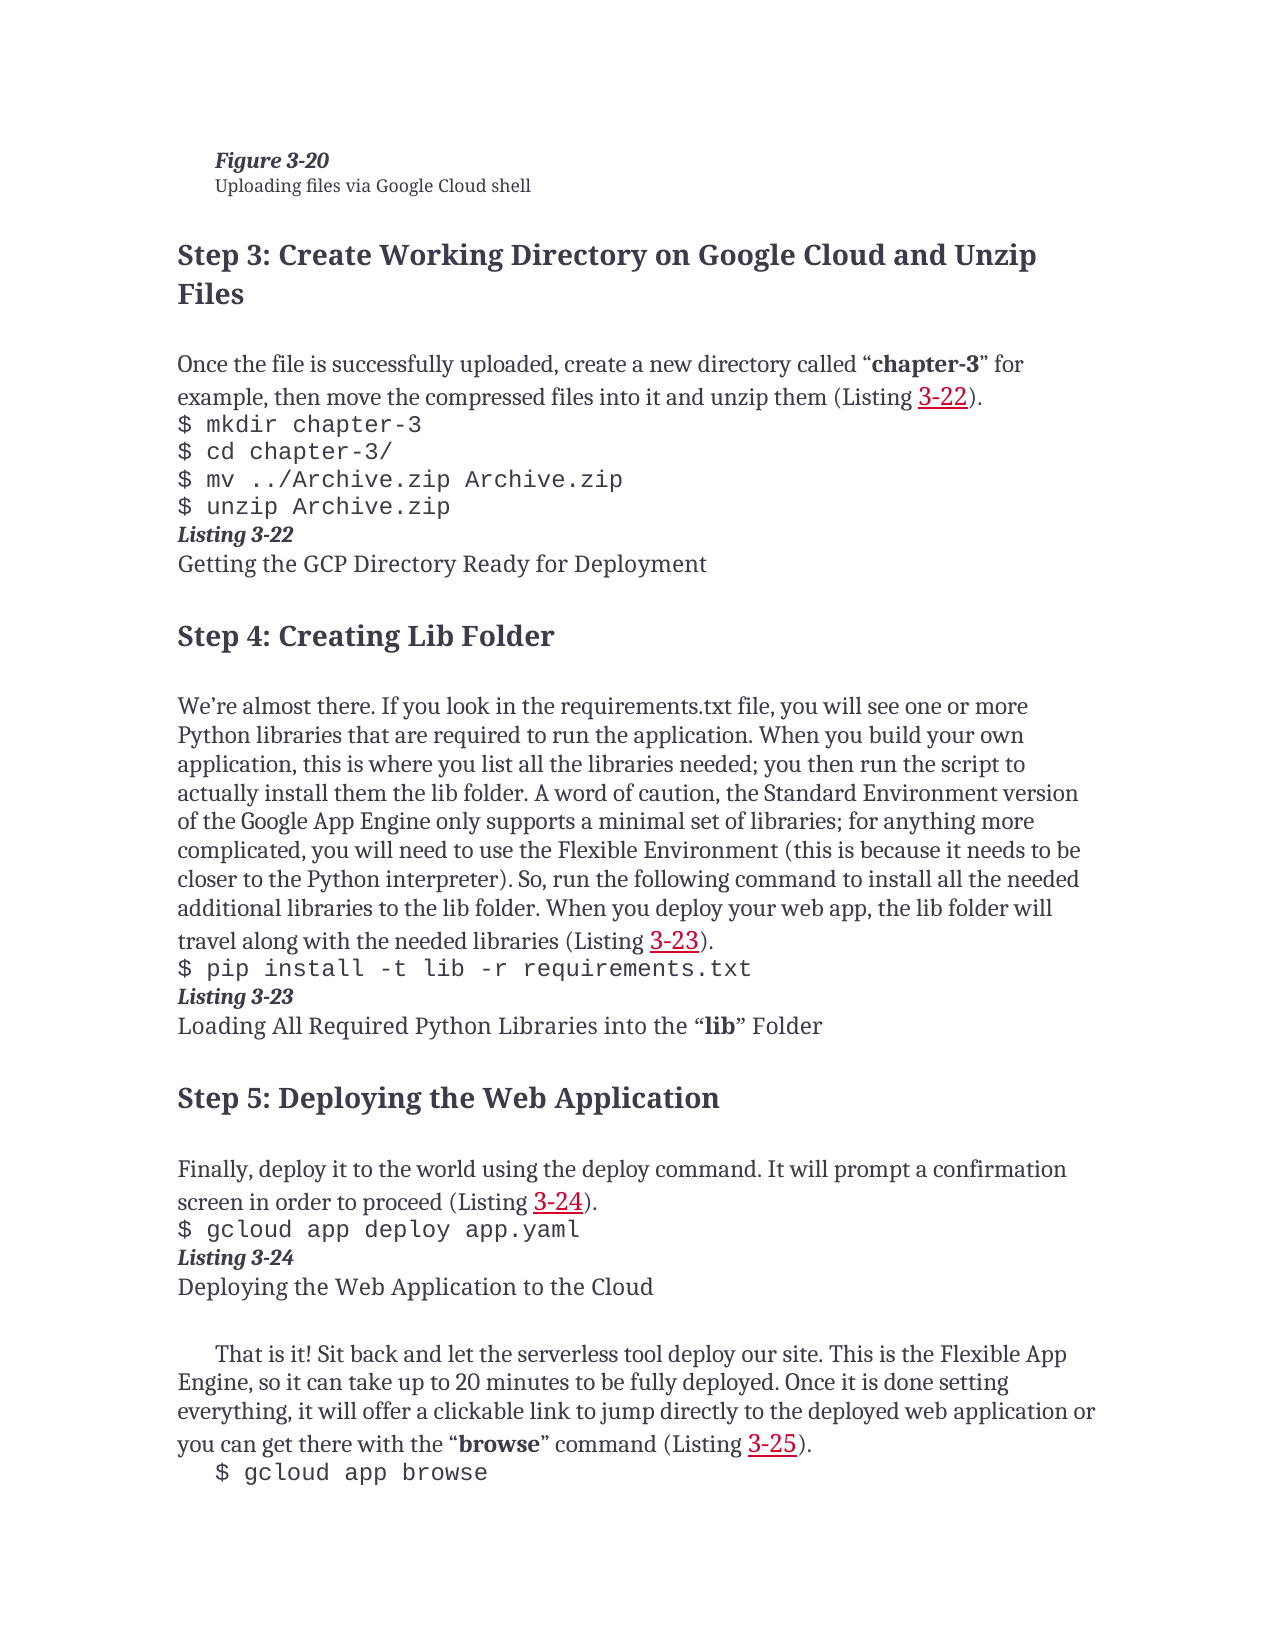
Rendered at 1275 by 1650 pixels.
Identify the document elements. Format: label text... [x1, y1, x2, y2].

text Loading All Required Python Libraries into the “lib” Folder [177, 1010, 1098, 1041]
text Step 5: Deploying the Web Application [177, 1079, 1098, 1117]
text Step 4: Creating Lib Folder [177, 616, 1098, 655]
text $ unzip Archive.zip [177, 494, 1098, 521]
text That is it! Sit back and let the serverless tool deploy our site. This is the Flexible App Engine, so it can take up to 20 minutes to be fully deployed. Once it is done setting everything, it will offer a clickable link to jump directly to the deployed web application or you can get there with the “browse” command (Listing 3-25). [177, 1339, 1098, 1460]
text Once the file is successfully uploaded, create a new directory called “chapter-3” for example, then move the compressed files into it and unzip them (Listing 3-22). [177, 350, 1098, 413]
text $ pip install -t lib -r requirements.txt [177, 956, 1098, 983]
text $ gcloud app browse [177, 1460, 1098, 1487]
text Step 3: Create Working Directory on Google Cloud and Unzip Files [177, 236, 1098, 312]
text Finally, deploy it to the world using the deploy command. It will prompt a confirmation screen in order to proceed (Listing 3-24). [177, 1154, 1098, 1217]
text Listing 3-22 [177, 521, 1098, 548]
text Uploading files via Google Cloud shell [177, 174, 1098, 198]
text Deploying the Web Application to the Cloud [177, 1271, 1098, 1302]
text $ gcloud app deploy app.yaml [177, 1217, 1098, 1244]
text Listing 3-23 [177, 983, 1098, 1010]
text Listing 3-24 [177, 1244, 1098, 1271]
text $ cd chapter-3/ [177, 440, 1098, 467]
text Getting the GCP Directory Ready for Deployment [177, 548, 1098, 579]
text Figure 3-20 [177, 148, 1098, 174]
text We’re almost there. If you look in the requirements.txt file, you will see one or more Python libraries that are required to run the application. When you build your own application, this is where you list all the libraries needed; you then run the script to actually install them the lib folder. A word of caution, the Standard Environment version of the Google App Engine only supports a minimal set of libraries; for anything more complicated, you will need to use the Flexible Environment (this is because it needs to be closer to the Python interpreter). So, run the following command to install all the needed additional libraries to the lib folder. When you deploy your web app, the lib folder will travel along with the needed libraries (Listing 3-23). [177, 692, 1098, 956]
text $ mv ../Archive.zip Archive.zip [177, 467, 1098, 494]
text $ mkdir chapter-3 [177, 413, 1098, 440]
